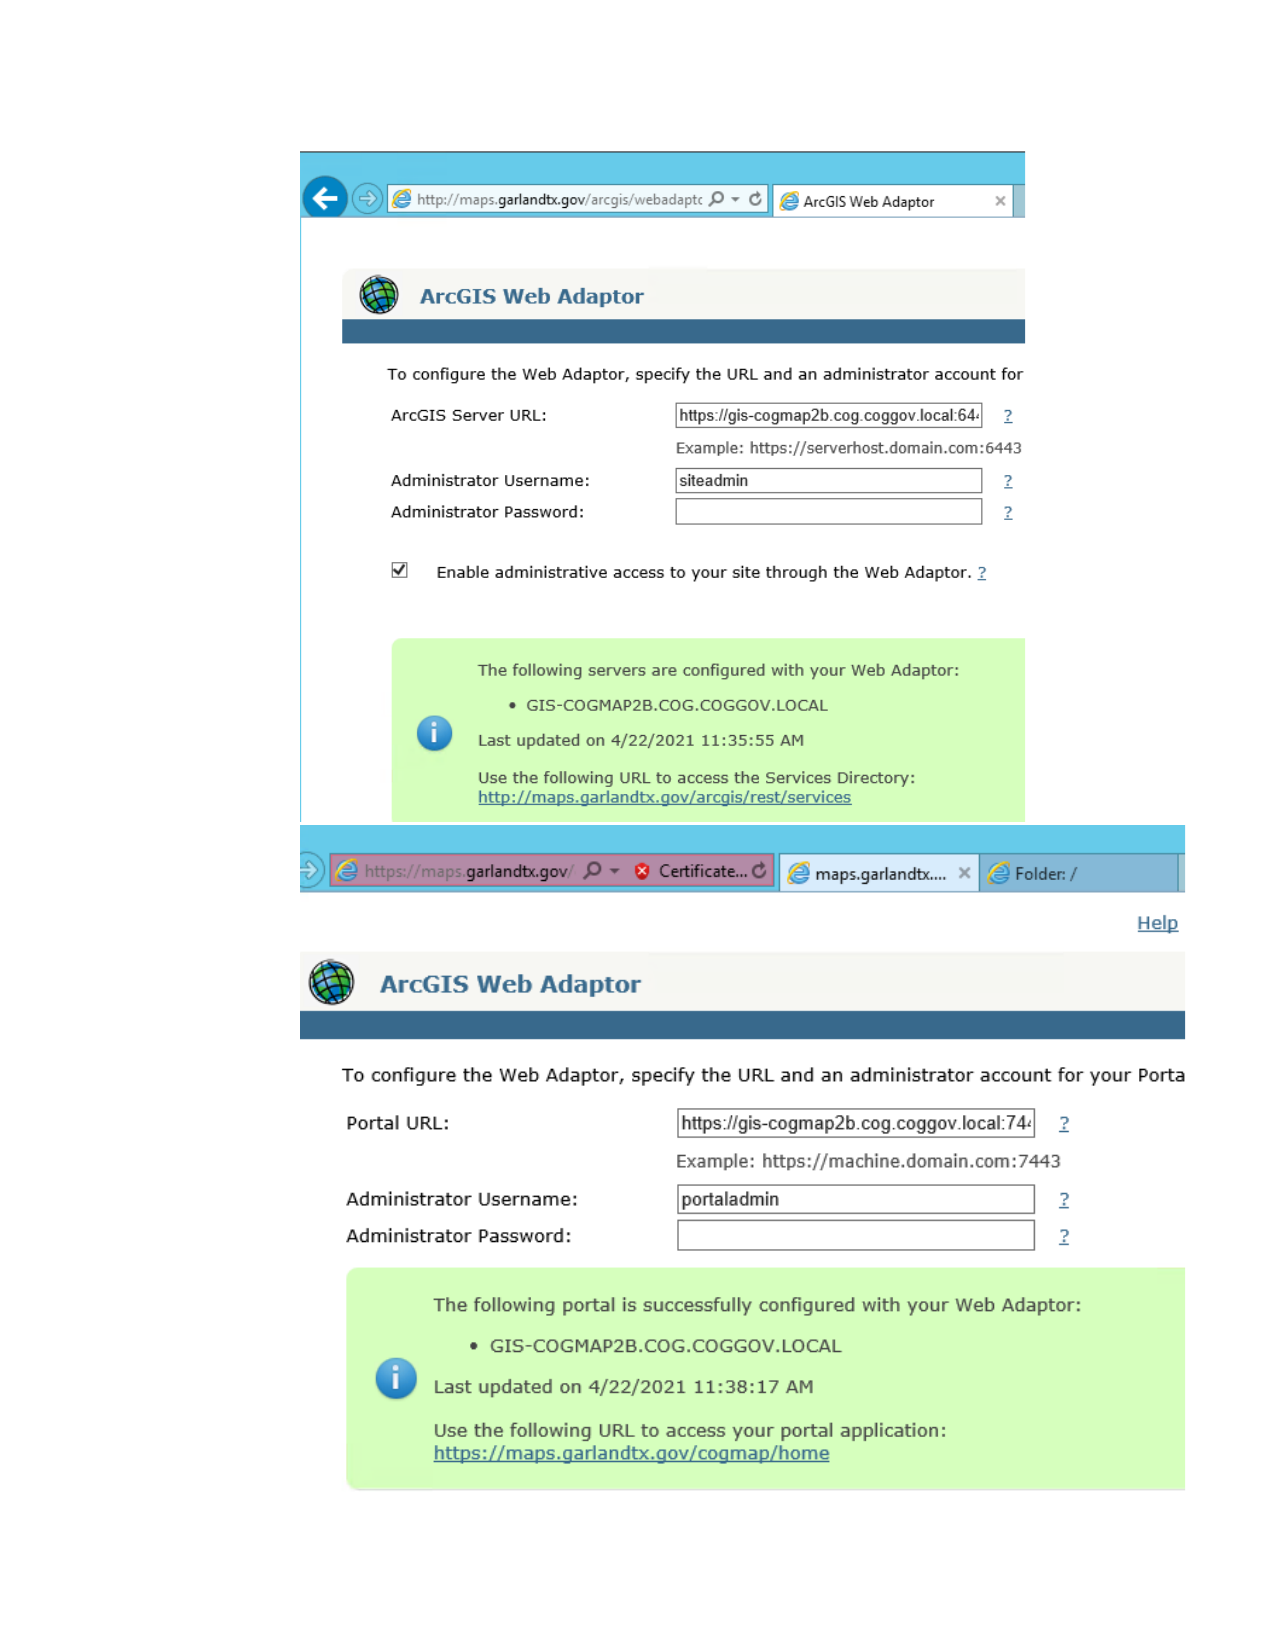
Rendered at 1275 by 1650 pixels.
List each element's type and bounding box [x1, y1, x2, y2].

picture [300, 825, 1186, 1492]
picture [300, 150, 1025, 822]
